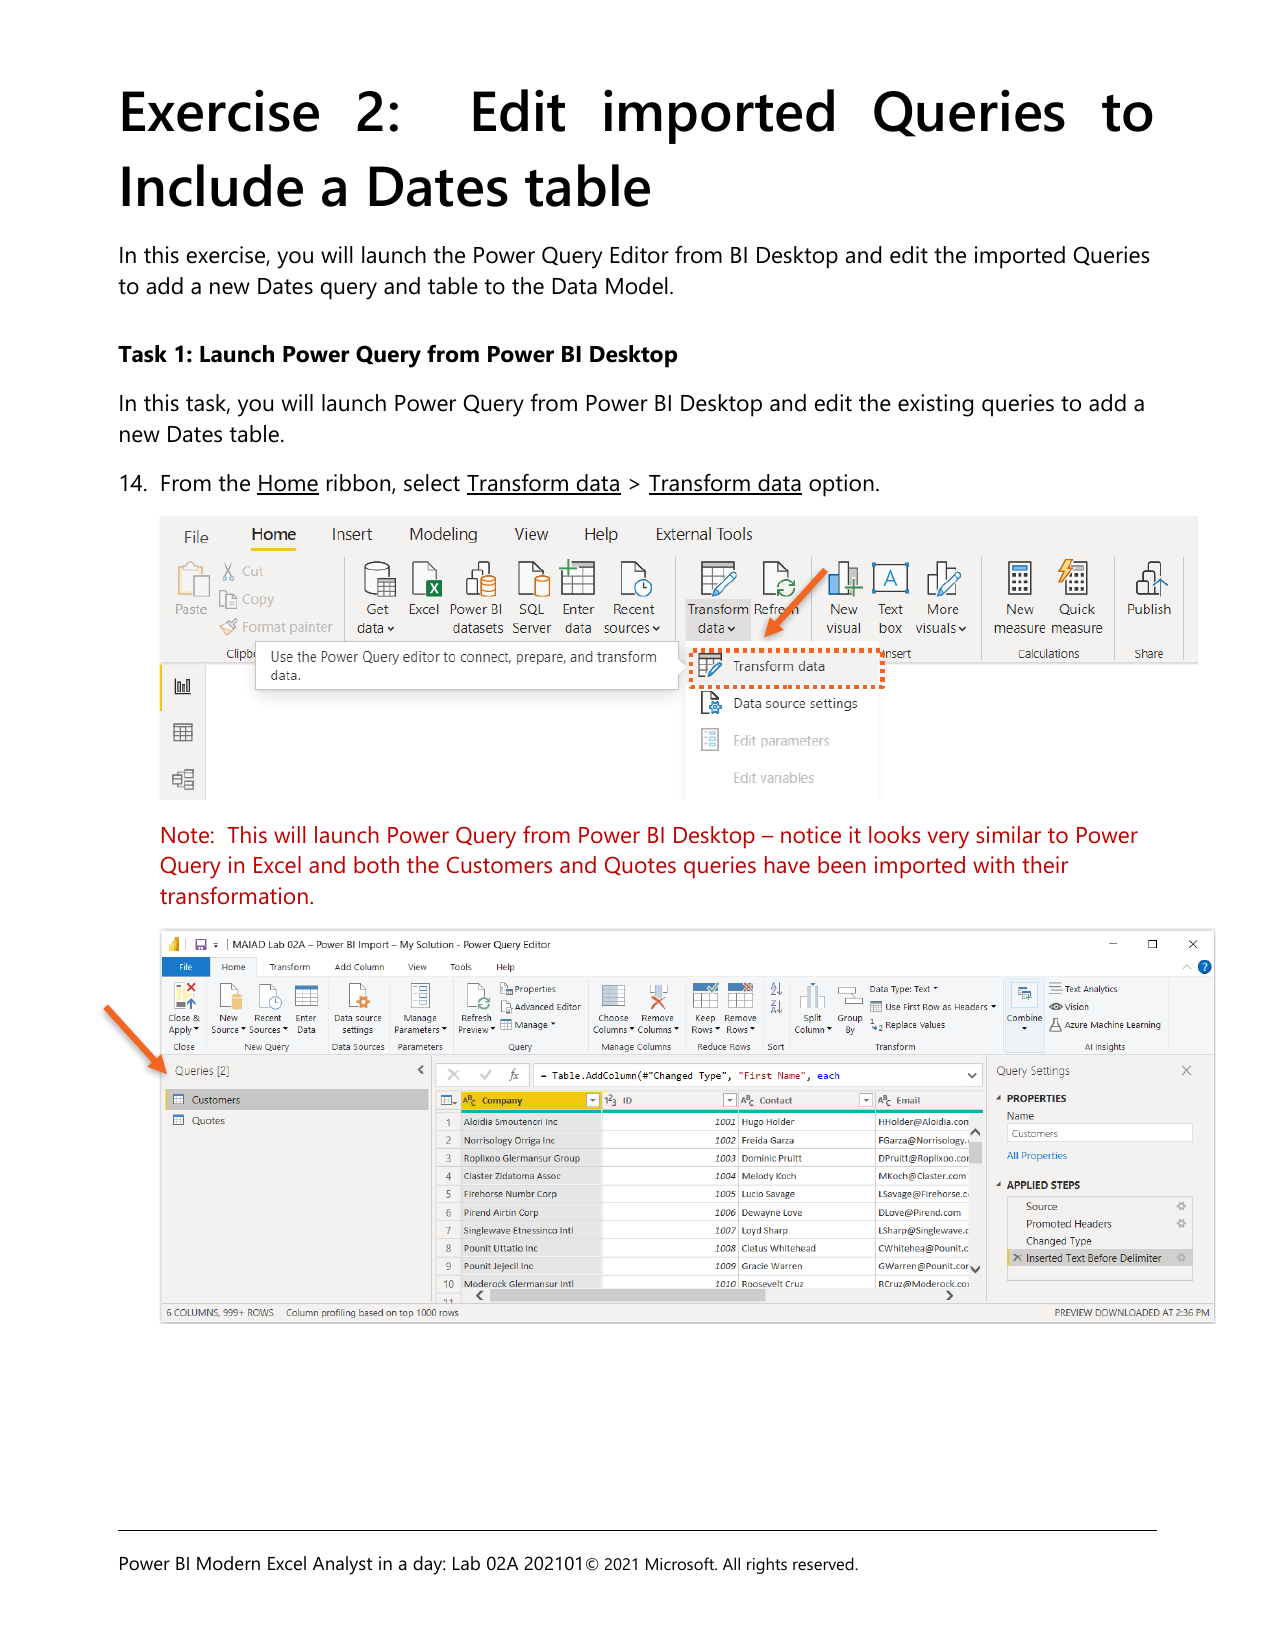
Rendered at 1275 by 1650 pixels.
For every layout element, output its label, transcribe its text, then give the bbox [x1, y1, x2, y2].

text Exercise 2: Edit imported Queries to Include a Dates table [118, 71, 1157, 220]
list Note: This will launch Power Query from Power BI Desktop – notice it looks very similar to Power Query in Excel and both the Customers and Quotes queries have been imported with their transformation. [159, 818, 1157, 910]
picture [159, 516, 1199, 800]
text In this task, you will launch Power Query from Power BI Desktop and edit the existing queries to add a new Dates table. [118, 387, 1157, 448]
subtitle Task 1: Launch Power Query from Power BI Desktop [118, 338, 1157, 368]
picture [159, 928, 1216, 1324]
text From the Home ribbon, select Transform data > Transform data option. [118, 467, 1157, 497]
text In this exercise, you will launch the Power Query Editor from BI Desktop and edit the imported Queries to add a new Dates query and table to the Data Model. [118, 239, 1157, 300]
